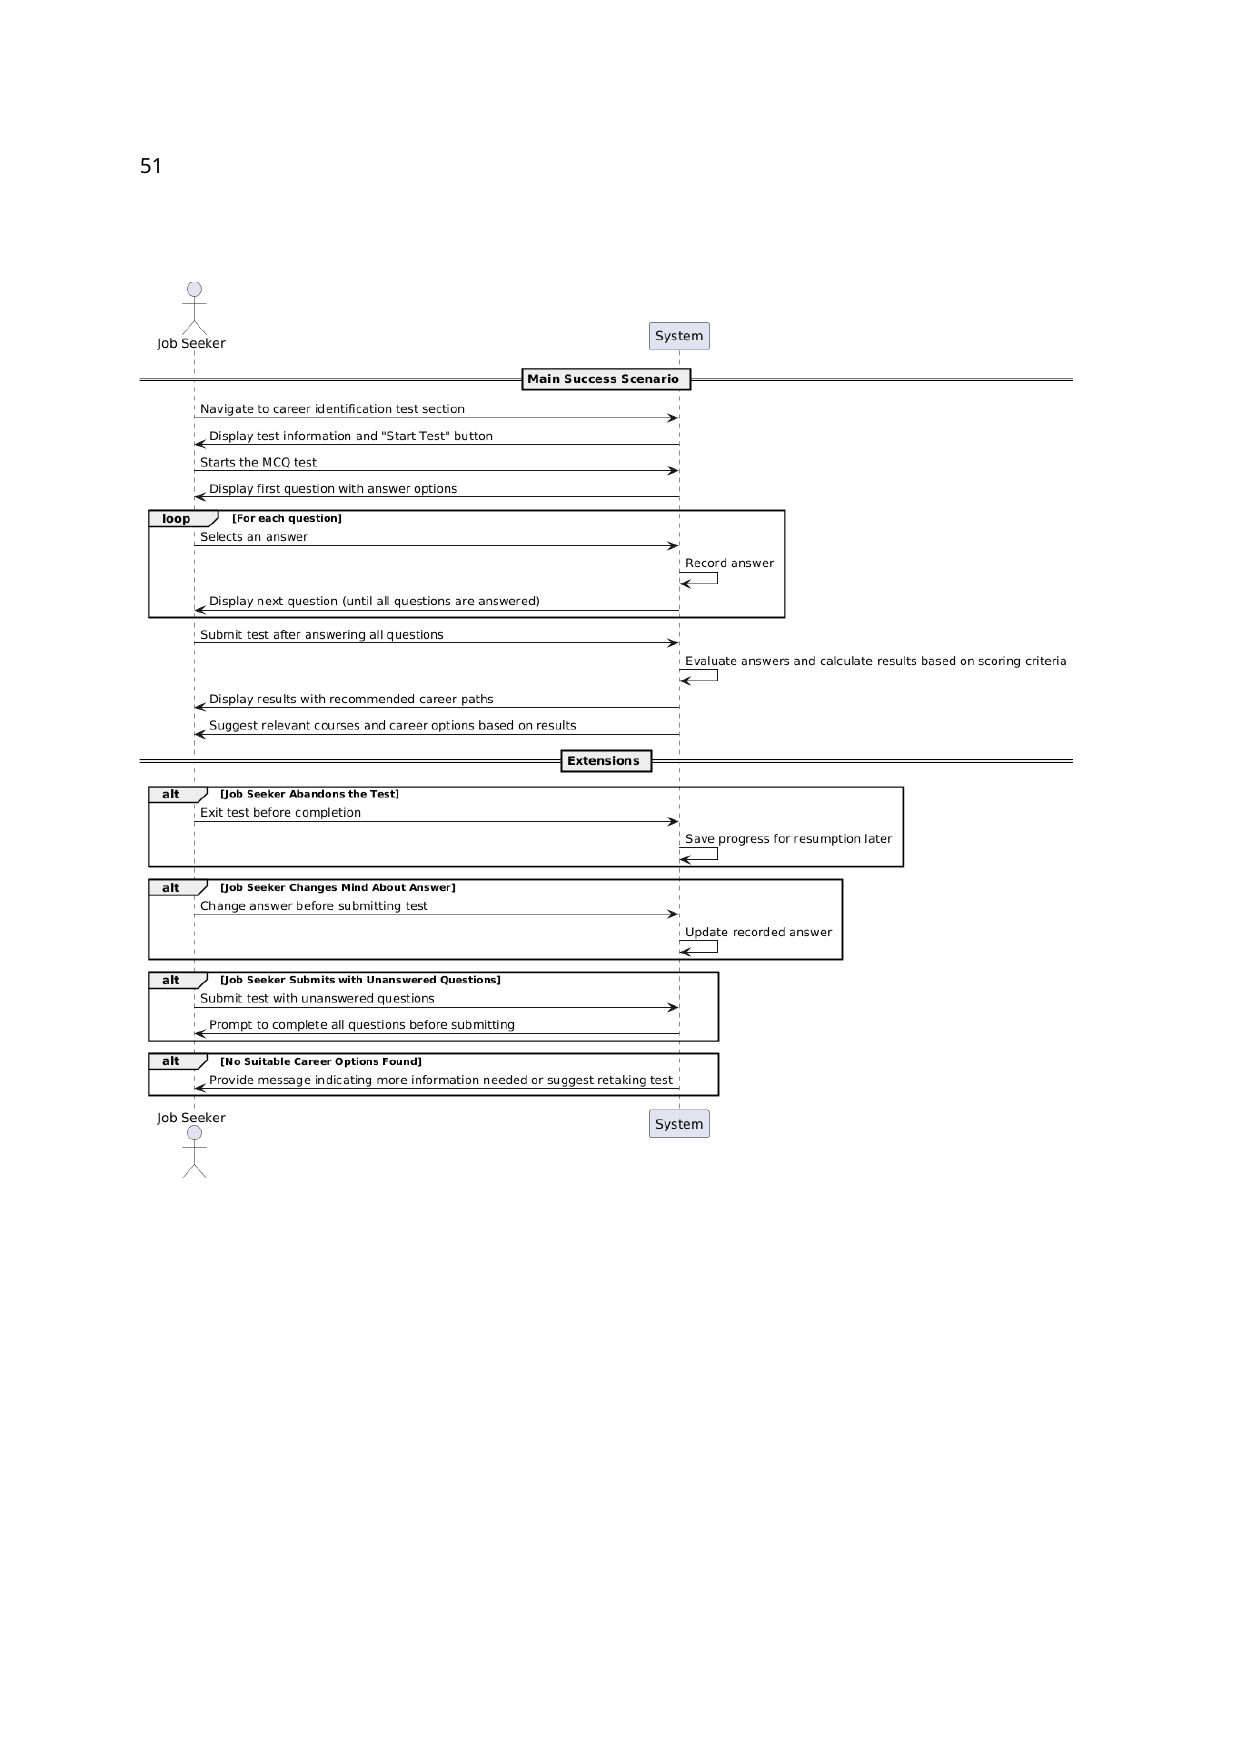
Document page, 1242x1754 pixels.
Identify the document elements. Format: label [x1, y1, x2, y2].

picture [139, 282, 1073, 1178]
